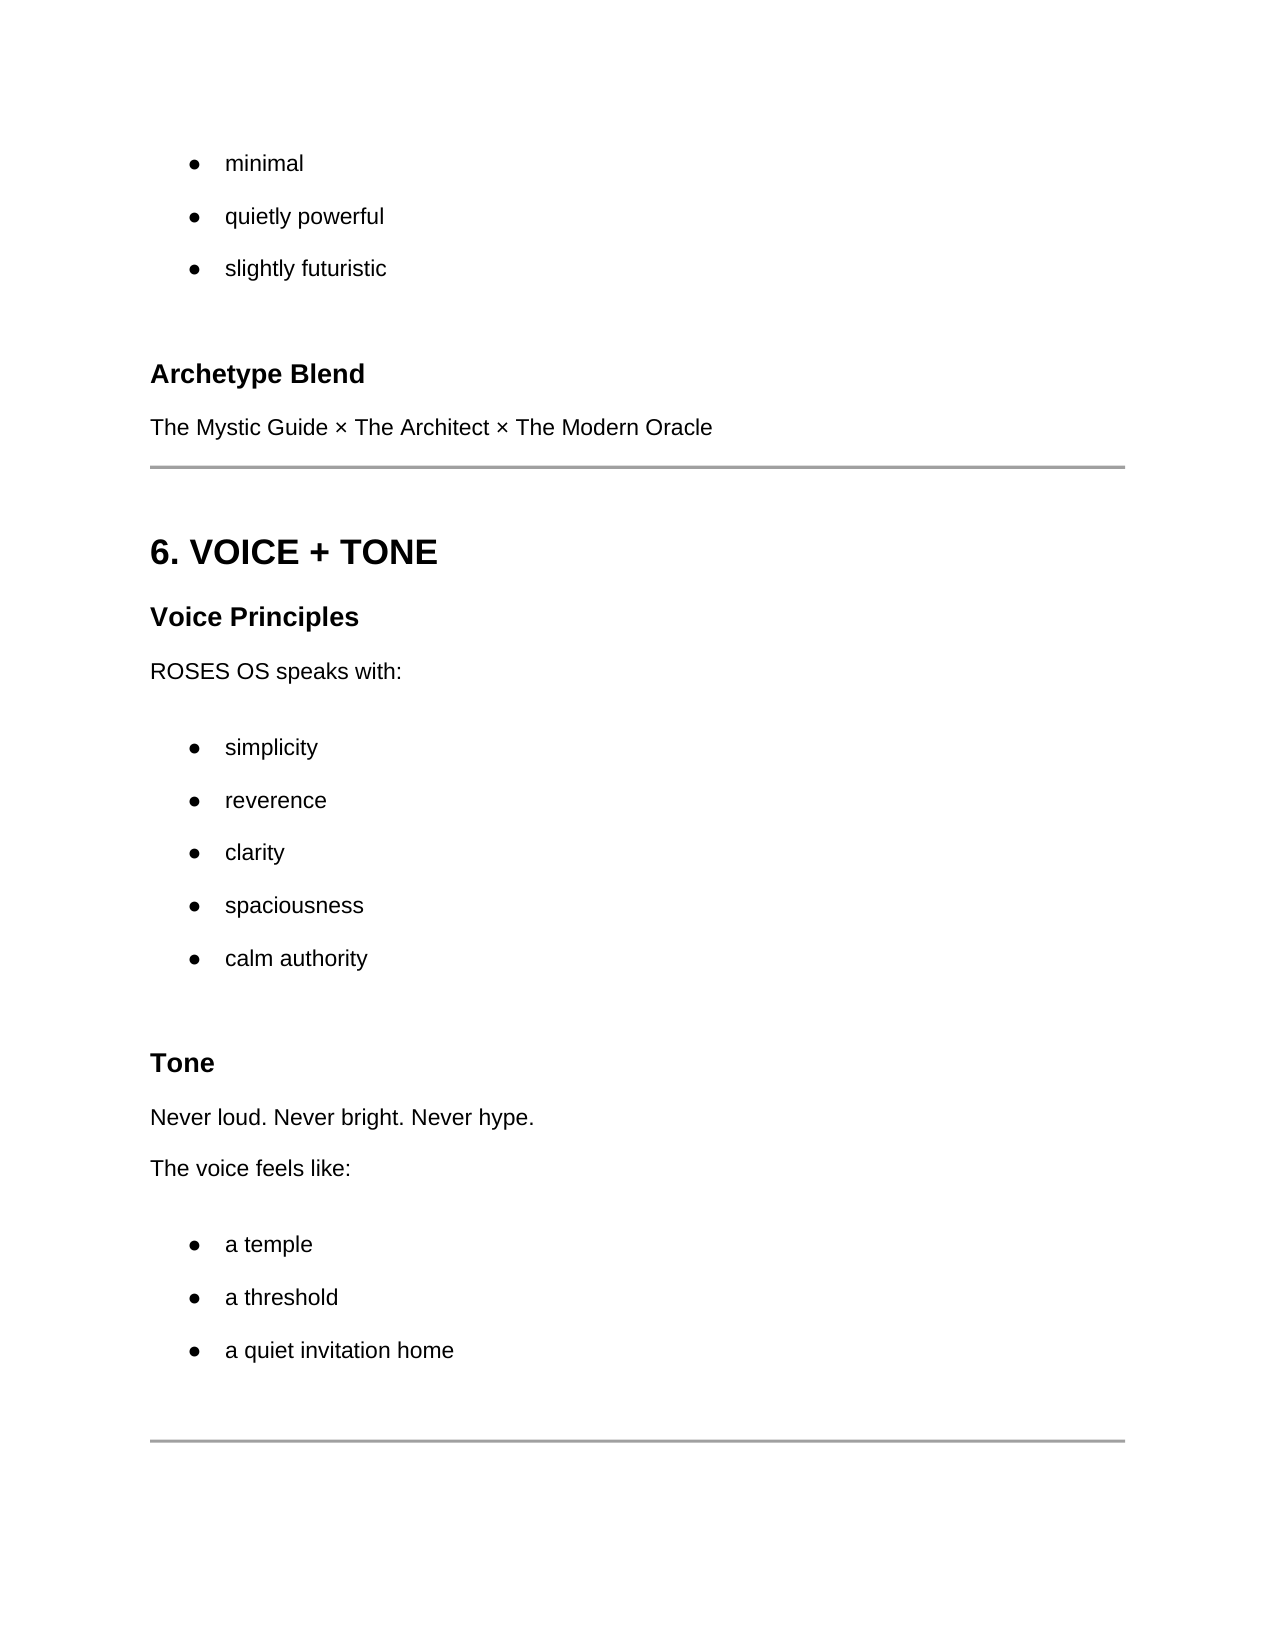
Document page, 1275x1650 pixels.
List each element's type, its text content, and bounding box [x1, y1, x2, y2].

subtitle Tone [150, 1047, 1125, 1079]
list minimal [187, 150, 1125, 203]
subtitle 6. VOICE + TONE [150, 531, 1125, 572]
subtitle Voice Principles [150, 601, 1125, 633]
text The Mystic Guide × The Architect × The Modern Oracle [150, 414, 1125, 441]
text ROSES OS speaks with: [150, 658, 1125, 684]
list calm authority [187, 945, 1125, 997]
list a quiet invitation home [187, 1337, 1125, 1389]
list slightly futuristic [187, 255, 1125, 308]
list clarity [187, 839, 1125, 892]
list a threshold [187, 1284, 1125, 1337]
text The voice feels like: [150, 1155, 1125, 1181]
text Never loud. Never bright. Never hype. [150, 1104, 1125, 1130]
list spaciousness [187, 892, 1125, 945]
list simplicity [187, 734, 1125, 787]
list a temple [187, 1231, 1125, 1284]
list reverence [187, 787, 1125, 839]
list quietly powerful [187, 203, 1125, 255]
subtitle Archetype Blend [150, 358, 1125, 389]
